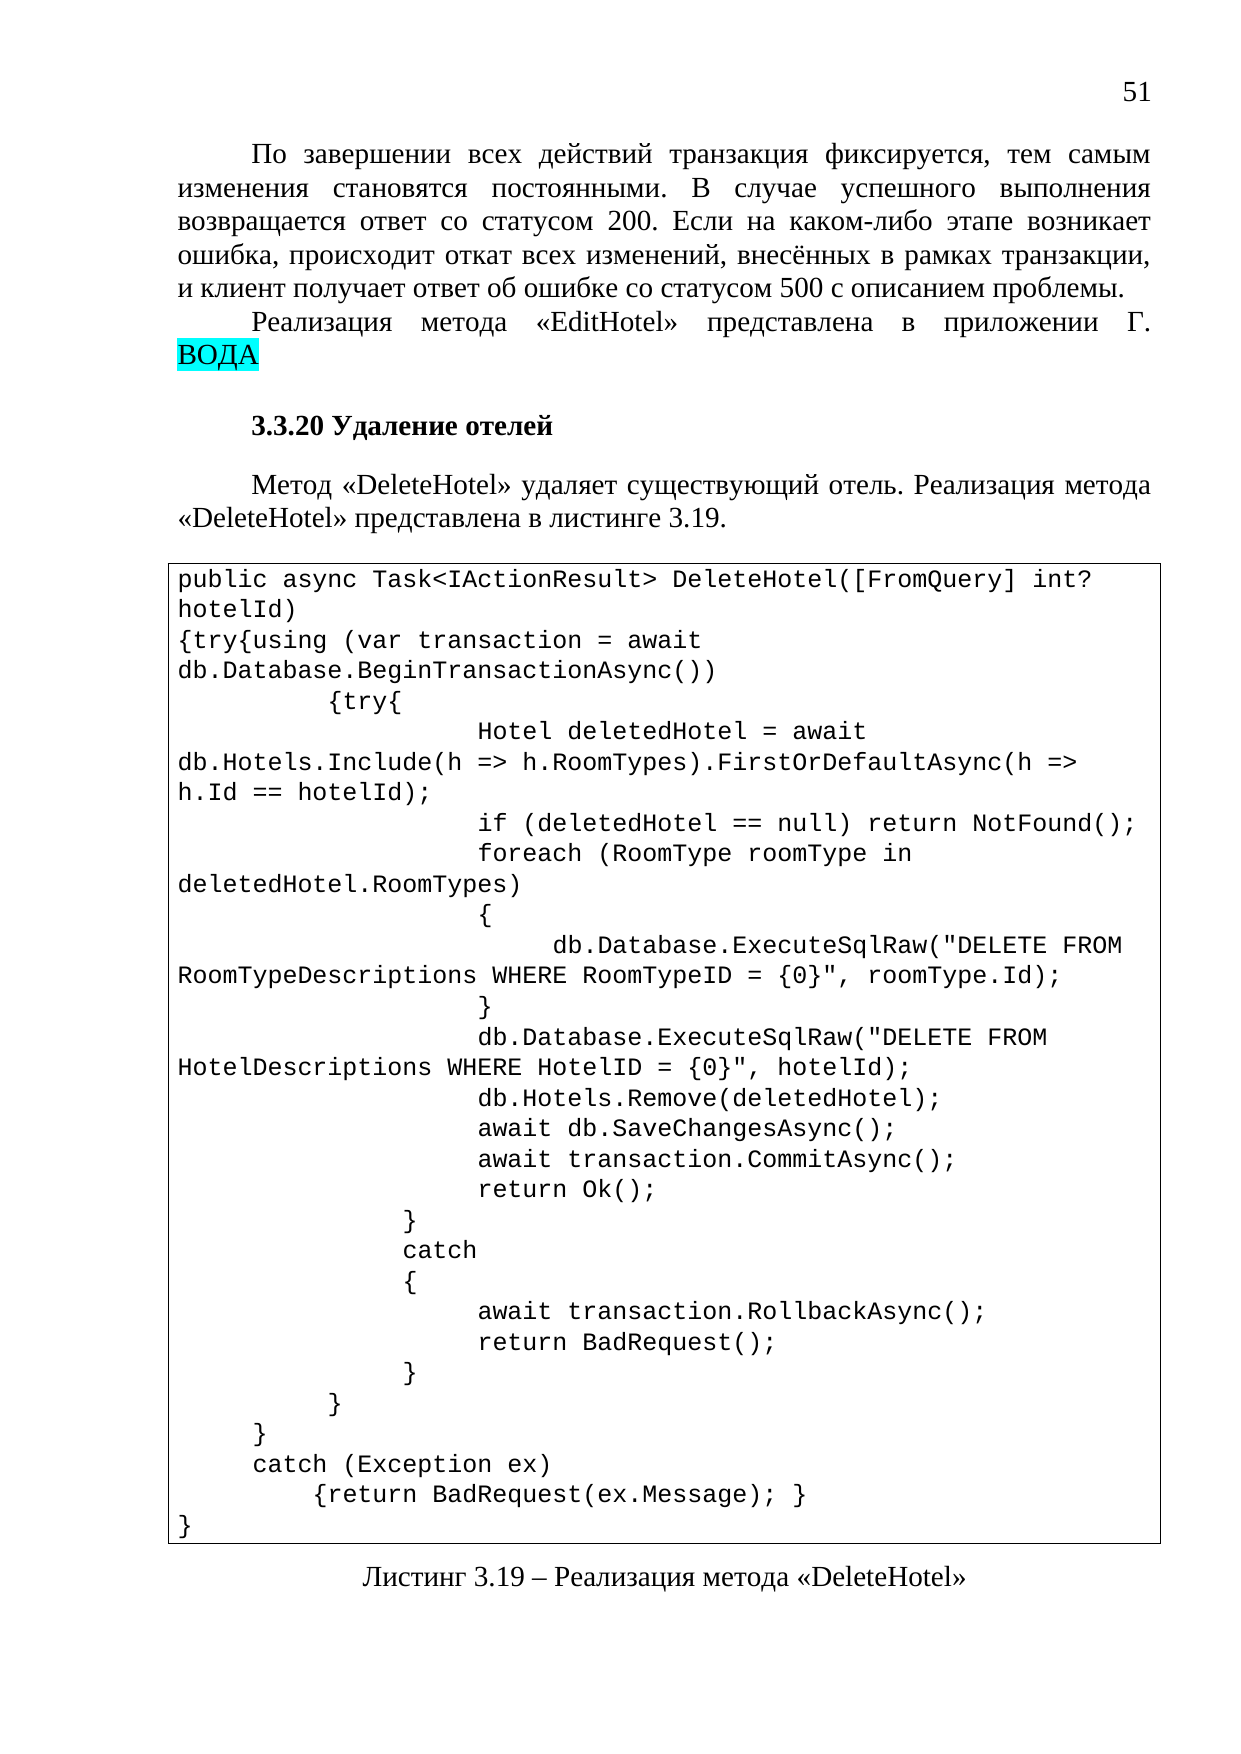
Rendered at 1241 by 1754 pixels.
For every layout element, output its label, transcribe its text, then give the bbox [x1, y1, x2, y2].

text Реализация метода «EditHotel» представлена в приложении Г. ВОДА [177, 304, 1152, 371]
text public async Task<IActionResult> DeleteHotel([FromQuery] int? hotelId) [169, 564, 1160, 624]
text foreach (RoomType roomType in deletedHotel.RoomTypes) [169, 838, 1160, 899]
text { [169, 899, 1160, 929]
text return BadRequest(); [169, 1326, 1160, 1357]
text } [169, 1387, 1160, 1418]
text db.Hotels.Remove(deletedHotel); [169, 1082, 1160, 1113]
text Hotel deletedHotel = await db.Hotels.Include(h => h.RoomTypes).FirstOrDefaultAsync(h => h.Id == hotelId); [169, 716, 1160, 807]
text {try{ [169, 685, 1160, 716]
text Листинг 3.19 – Реализация метода «DeleteHotel» [177, 1559, 1152, 1592]
text catch (Exception ex) [169, 1448, 1160, 1479]
text {return BadRequest(ex.Message); } [169, 1479, 1160, 1509]
text } [169, 1204, 1160, 1235]
text } [169, 1418, 1160, 1448]
text db.Database.ExecuteSqlRaw("DELETE FROM RoomTypeDescriptions WHERE RoomTypeID = {0}", roomType.Id); [169, 929, 1160, 991]
text { [169, 1265, 1160, 1296]
text await db.SaveChangesAsync(); [169, 1113, 1160, 1143]
text {try{using (var transaction = await db.Database.BeginTransactionAsync()) [169, 624, 1160, 685]
text По завершении всех действий транзакция фиксируется, тем самым изменения становятся постоянными. В случае успешного выполнения возвращается ответ со статусом 200. Если на каком-либо этапе возникает ошибка, происходит откат всех изменений, внесённых в рамках транзакции, и клиент получает ответ об ошибке со статусом 500 с описанием проблемы. [177, 136, 1152, 304]
text catch [169, 1235, 1160, 1265]
text await transaction.RollbackAsync(); [169, 1296, 1160, 1326]
text Удаление отелей [251, 408, 1152, 442]
text } [169, 991, 1160, 1021]
text db.Database.ExecuteSqlRaw("DELETE FROM HotelDescriptions WHERE HotelID = {0}", hotelId); [169, 1021, 1160, 1082]
text } [169, 1509, 1160, 1543]
text await transaction.CommitAsync(); [169, 1143, 1160, 1174]
text return Ok(); [169, 1174, 1160, 1204]
text Метод «DeleteHotel» удаляет существующий отель. Реализация метода «DeleteHotel» представлена в листинге 3.19. [177, 467, 1152, 534]
text } [169, 1357, 1160, 1387]
text if (deletedHotel == null) return NotFound(); [169, 807, 1160, 838]
